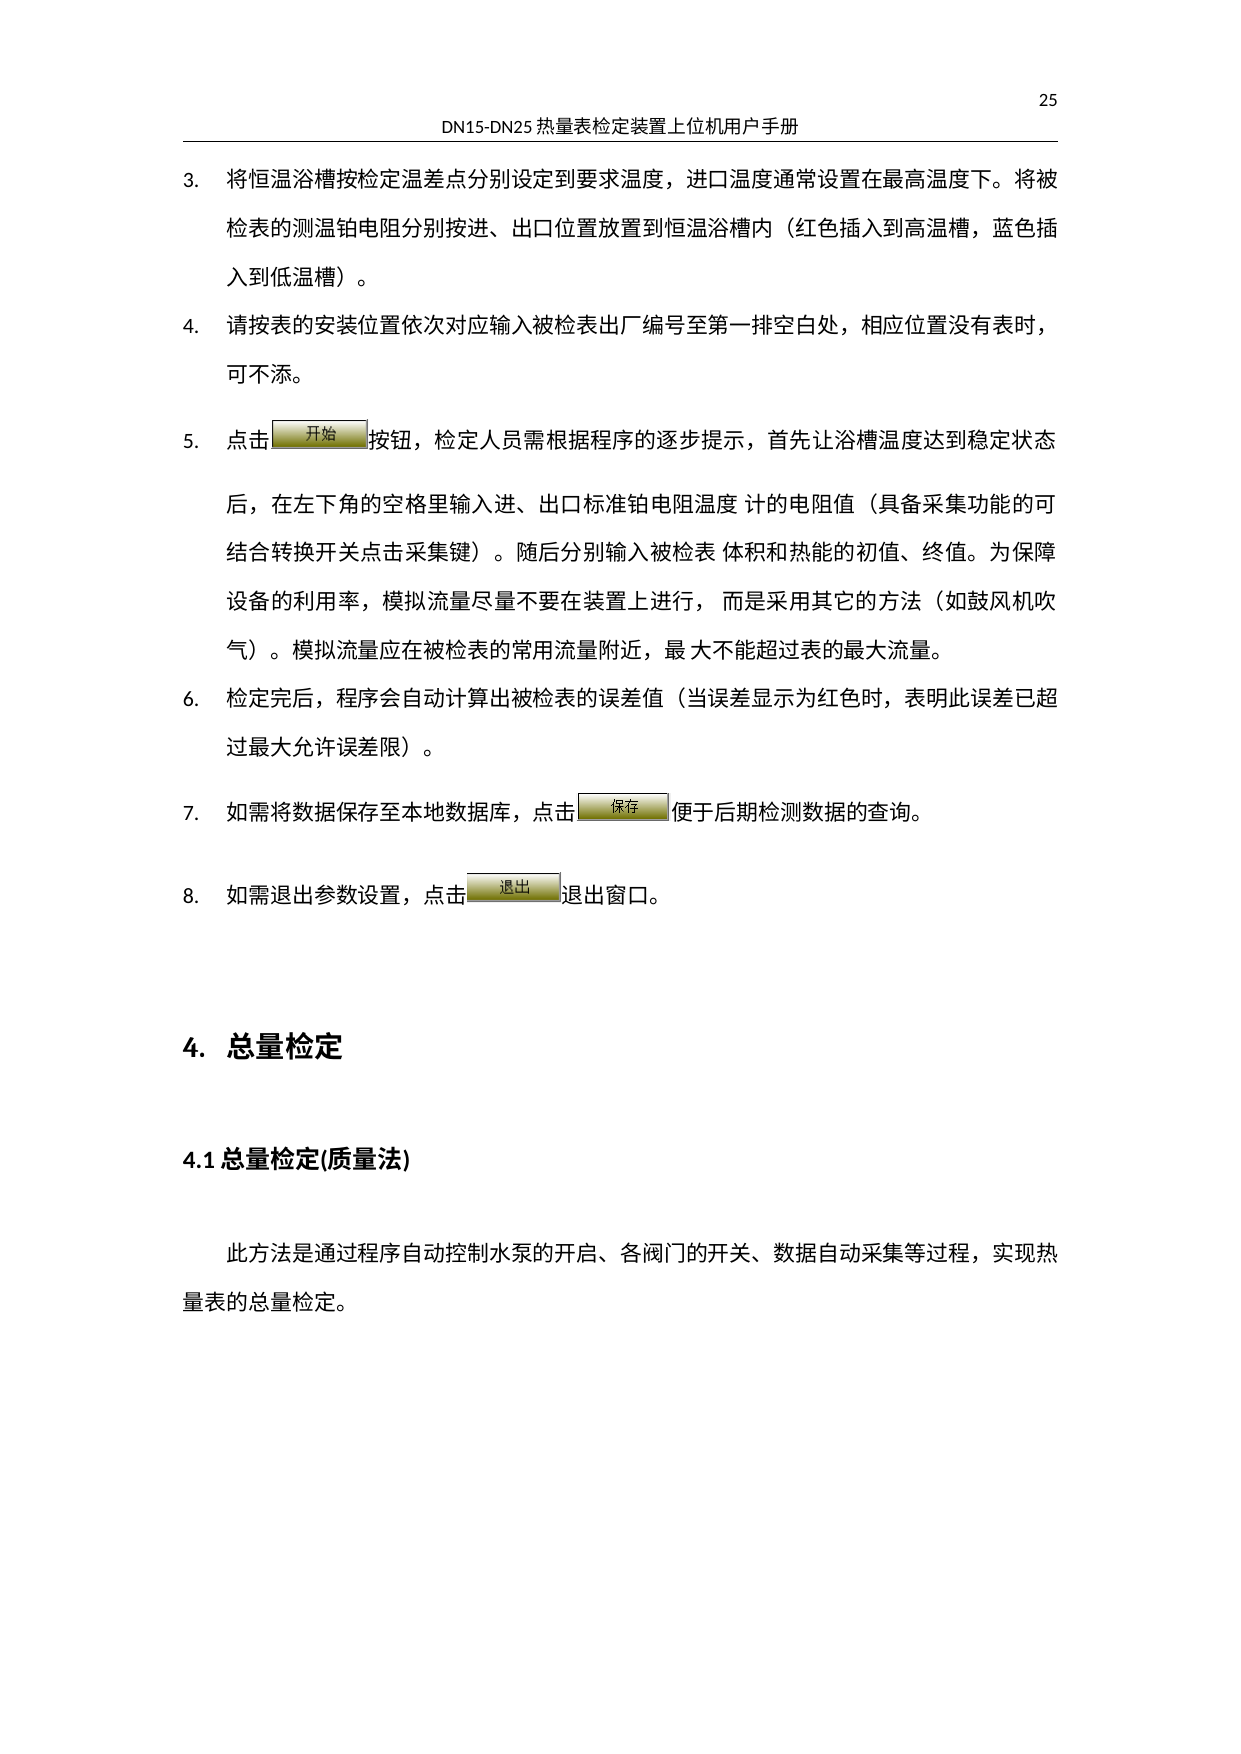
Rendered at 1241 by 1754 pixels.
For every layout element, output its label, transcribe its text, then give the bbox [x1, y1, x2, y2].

picture [270, 419, 369, 449]
subtitle 4.1总量检定(质量法) [183, 1126, 1058, 1191]
list 如需将数据保存至本地数据库，点击便于后期检测数据的查询。 [183, 778, 1058, 843]
list 请按表的安装位置依次对应输入被检表出厂编号至第一排空白处，相应位置没有表时，可不添。 [183, 308, 1058, 389]
list 将恒温浴槽按检定温差点分别设定到要求温度，进口温度通常设置在最高温度下。将被检表的测温铂电阻分别按进、出口位置放置到恒温浴槽内（红色插入到高温槽，蓝色插入到低温槽）。 [183, 162, 1058, 292]
picture [576, 793, 671, 821]
list 点击按钮，检定人员需根据程序的逐步提示，首先让浴槽温度达到稳定状态后，在左下角的空格里输入进、出口标准铂电阻温度 计的电阻值（具备采集功能的可结合转换开关点击采集键）。随后分别输入被检表 体积和热能的初值、终值。为保障设备的利用率，模拟流量尽量不要在装置上进行， 而是采用其它的方法（如鼓风机吹气）。模拟流量应在被检表的常用流量附近，最 大不能超过表的最大流量。 [183, 405, 1058, 665]
text 此方法是通过程序自动控制水泵的开启、各阀门的开关、数据自动采集等过程，实现热量表的总量检定。 [183, 1236, 1058, 1317]
list 如需退出参数设置，点击退出窗口。 [183, 859, 1058, 924]
subtitle 总量检定 [183, 1012, 1058, 1077]
list 检定完后，程序会自动计算出被检表的误差值（当误差显示为红色时，表明此误差已超过最大允许误差限）。 [183, 681, 1058, 762]
picture [467, 872, 562, 903]
